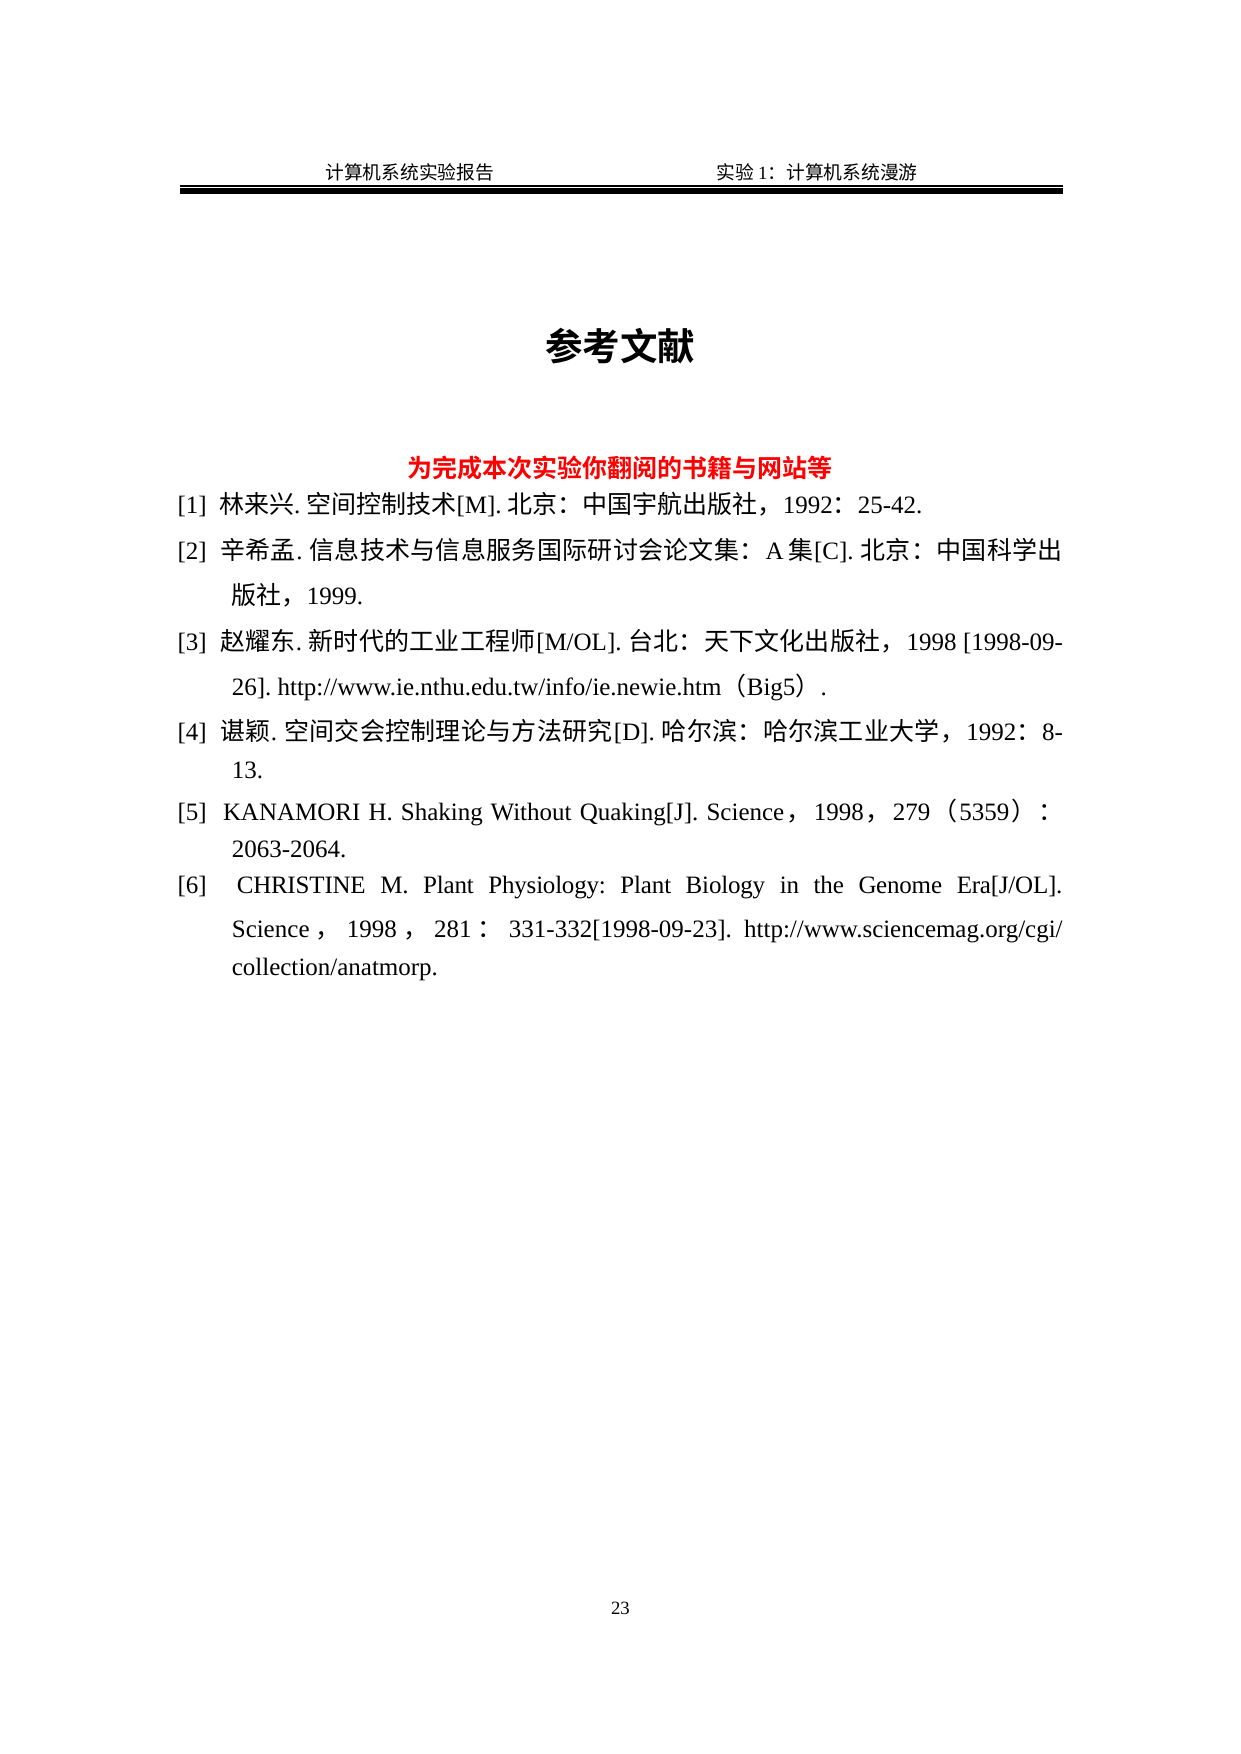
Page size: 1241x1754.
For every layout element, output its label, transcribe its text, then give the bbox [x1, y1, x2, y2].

text [4] 谌颖. 空间交会控制理论与方法研究[D]. 哈尔滨：哈尔滨工业大学，1992：8-13. [177, 712, 1063, 784]
text [3] 赵耀东. 新时代的工业工程师[M/OL]. 台北：天下文化出版社，1998 [1998-09-26]. http://www.ie.nthu.edu.tw/info/ie.newie.htm（Big5）. [177, 621, 1063, 702]
text [6] CHRISTINE M. Plant Physiology: Plant Biology in the Genome Era[J/OL]. Science，1998，281：331-332[1998-09-23]. http://www.sciencemag.org/cgi/ collection/anatmorp. [177, 870, 1063, 980]
subtitle 参考文献 [177, 293, 1063, 377]
text 为完成本次实验你翻阅的书籍与网站等 [177, 449, 1063, 485]
text [5] KANAMORI H. Shaking Without Quaking[J]. Science，1998，279（5359）：2063-2064. [177, 791, 1063, 863]
text [1] 林来兴. 空间控制技术[M]. 北京：中国宇航出版社，1992：25-42. [177, 485, 1063, 521]
text [2] 辛希孟. 信息技术与信息服务国际研讨会论文集：A集[C]. 北京：中国科学出版社，1999. [177, 530, 1063, 612]
